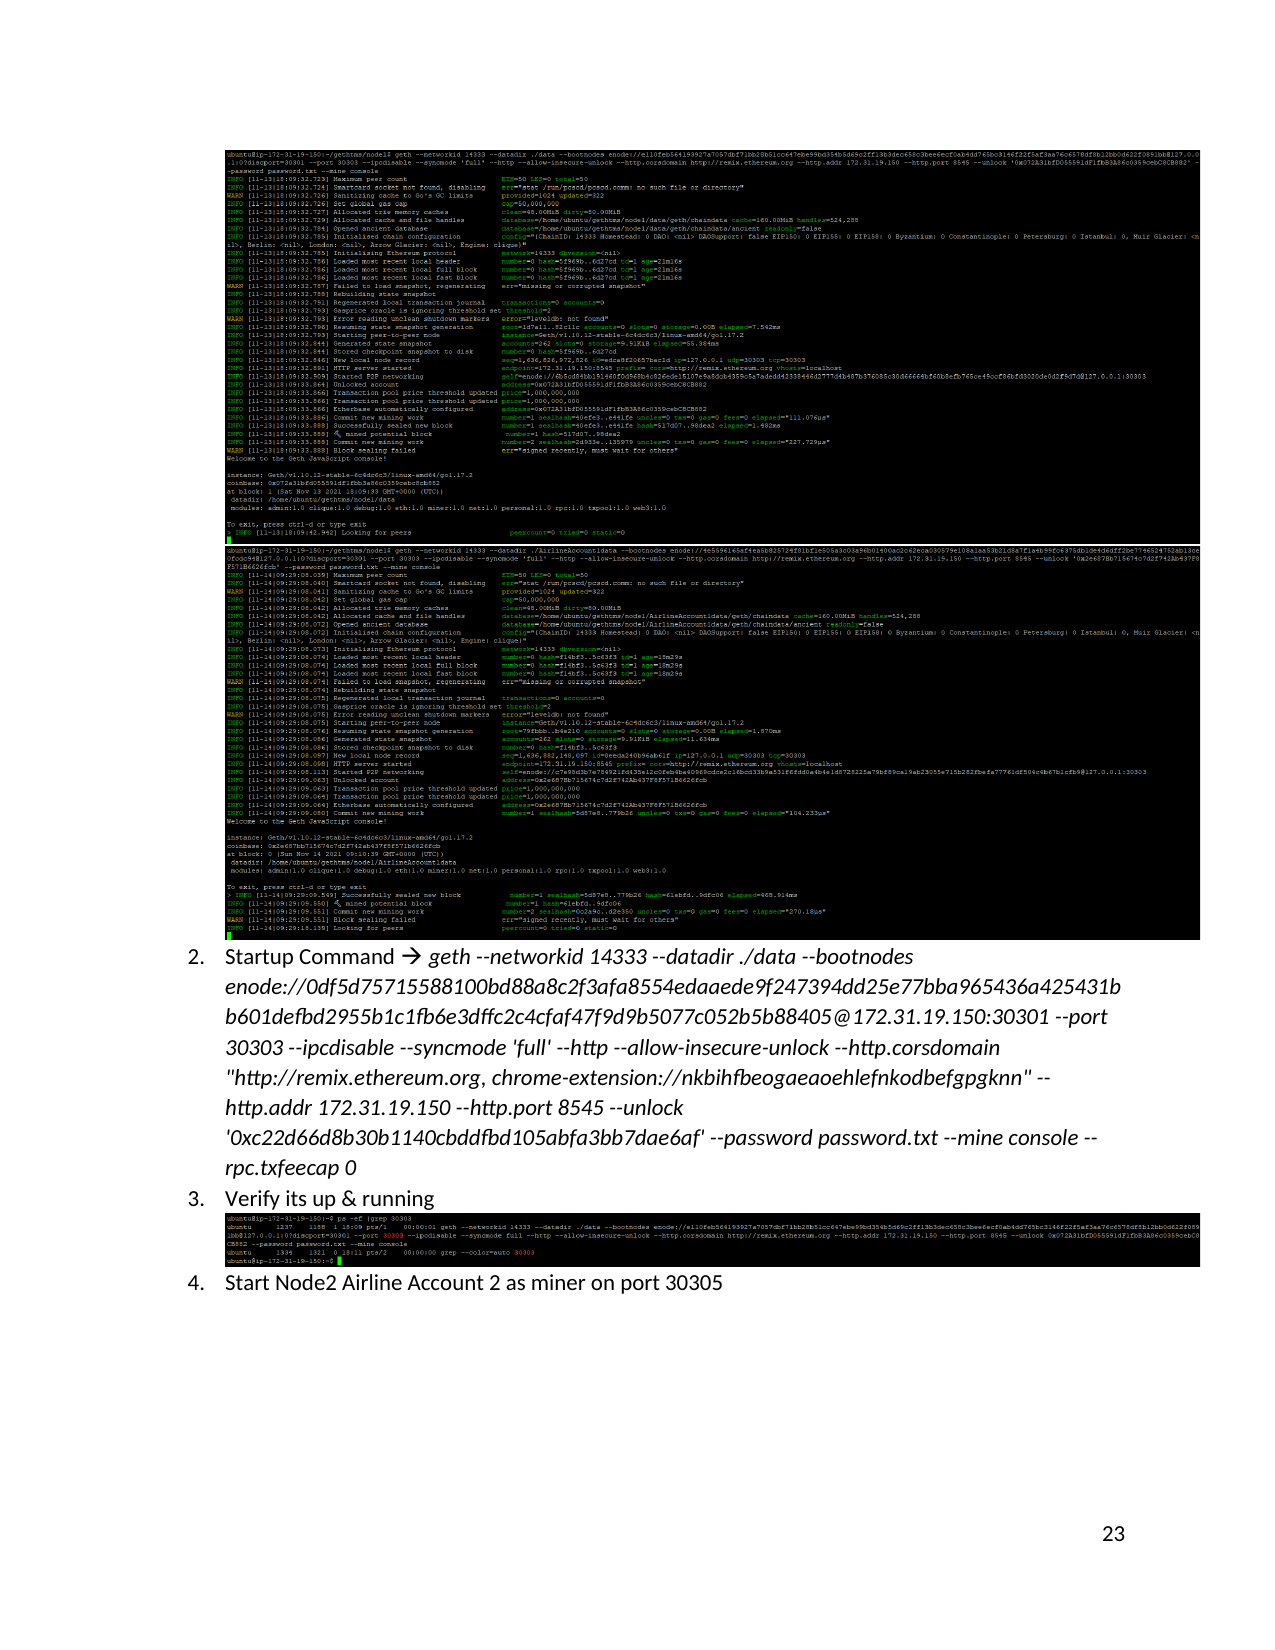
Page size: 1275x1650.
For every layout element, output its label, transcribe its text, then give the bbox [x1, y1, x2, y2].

list Startup Command geth --networkid 14333 --datadir ./data --bootnodes enode://0df5d75715588100bd88a8c2f3afa8554edaaede9f247394dd25e77bba965436a425431bb601defbd2955b1c1fb6e3dffc2c4cfaf47f9d9b5077c052b5b88405@172.31.19.150:30301 --port 30303 --ipcdisable --syncmode 'full' --http --allow-insecure-unlock --http.corsdomain "http://remix.ethereum.org, chrome-extension://nkbihfbeogaeaoehlefnkodbefgpgknn" --http.addr 172.31.19.150 --http.port 8545 --unlock '0xc22d66d8b30b1140cbddfbd105abfa3bb7dae6af' --password password.txt --mine console --rpc.txfeecap 0 [187, 942, 1125, 1181]
picture [225, 546, 1200, 940]
list Verify its up & running [187, 1184, 1125, 1212]
picture [225, 150, 1200, 544]
picture [225, 1213, 1200, 1267]
list Start Node2 Airline Account 2 as miner on port 30305 [187, 1268, 1125, 1296]
